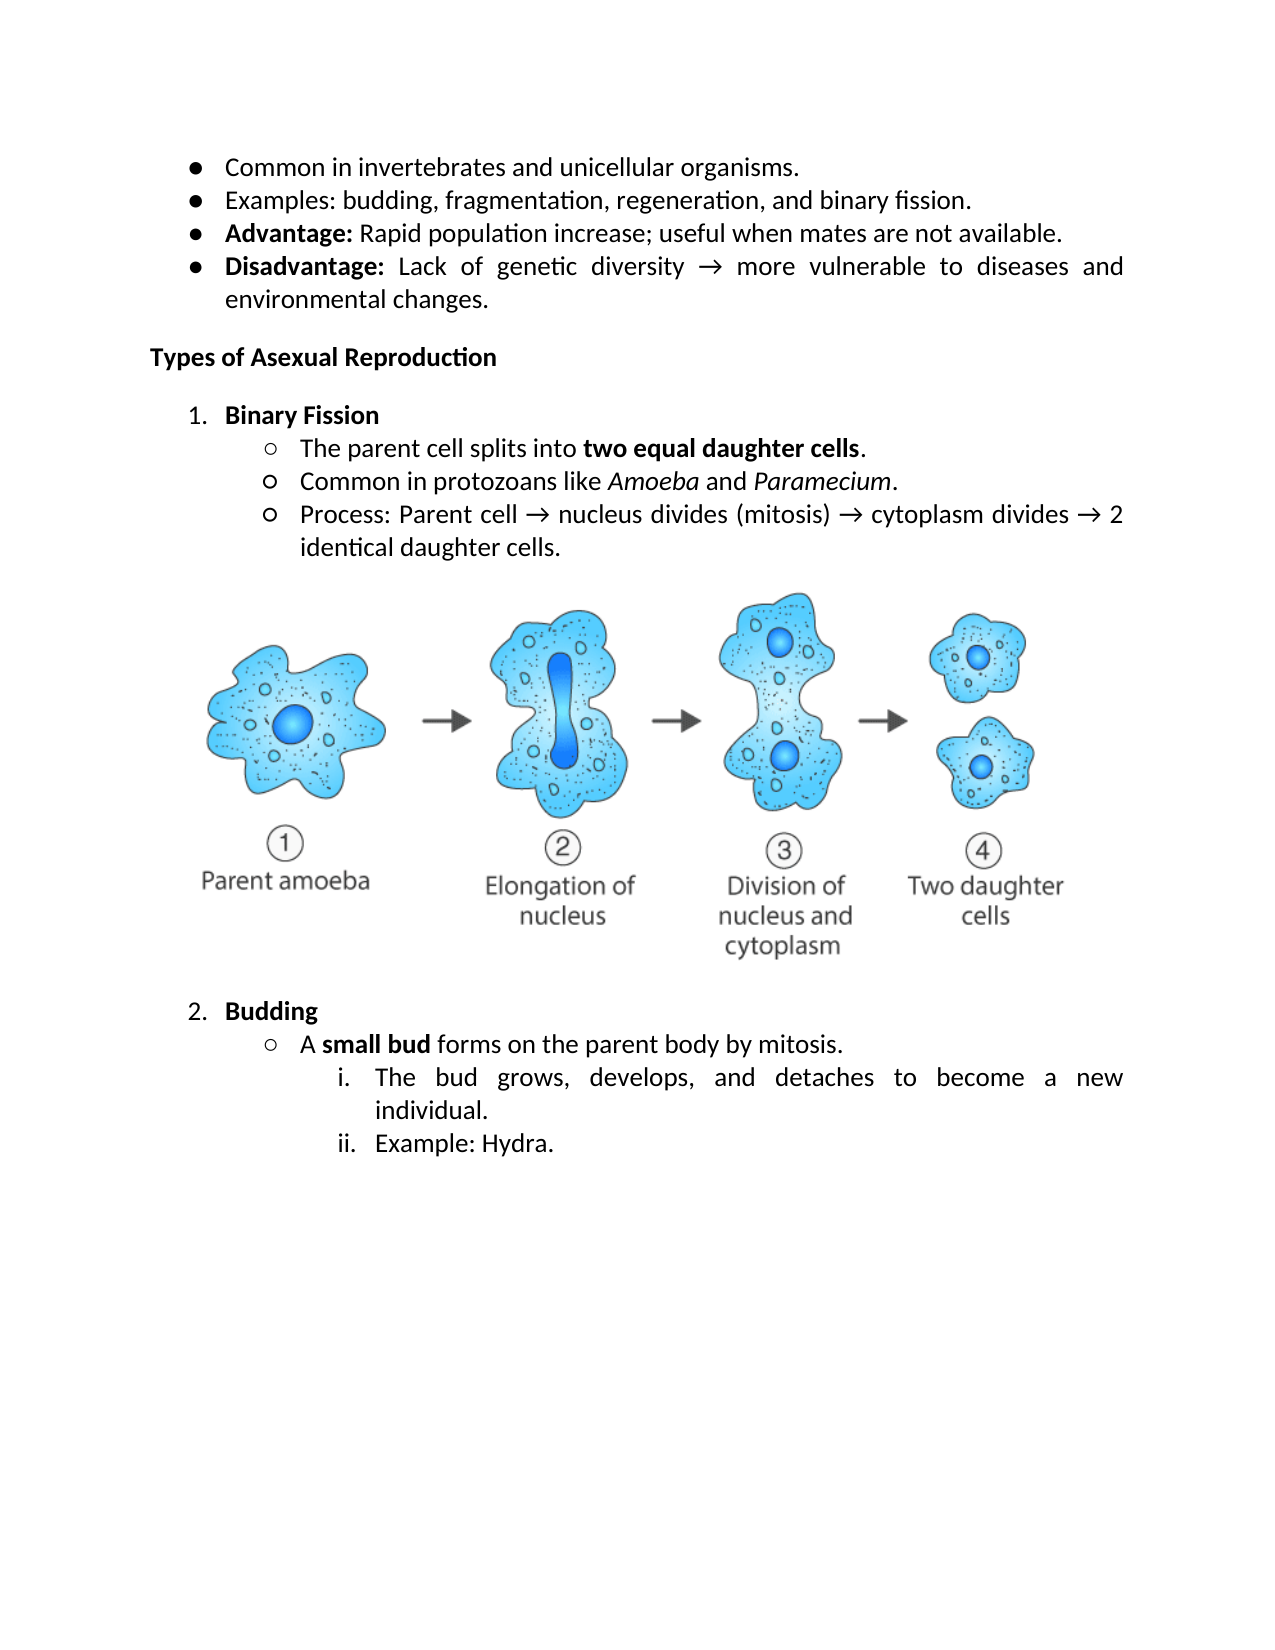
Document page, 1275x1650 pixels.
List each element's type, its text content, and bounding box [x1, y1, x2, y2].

list A small bud forms on the parent body by mitosis. [262, 1027, 1125, 1061]
list The parent cell splits into two equal daughter cells. [262, 431, 1125, 464]
list Process: Parent cell → nucleus divides (mitosis) → cytoplasm divides → 2 identical daughter cells. [262, 497, 1125, 563]
list Budding [187, 994, 1125, 1027]
picture [150, 563, 1112, 970]
list Common in invertebrates and unicellular organisms. [187, 150, 1125, 183]
list Example: Hydra. [337, 1127, 1125, 1159]
list Binary Fission [187, 398, 1125, 431]
list Examples: budding, fragmentation, regeneration, and binary fission. [187, 183, 1125, 216]
list Common in protozoans like Amoeba and Paramecium. [262, 464, 1125, 497]
list The bud grows, develops, and detaches to become a new individual. [337, 1061, 1125, 1127]
list Advantage: Rapid population increase; useful when mates are not available. [187, 216, 1125, 249]
list Disadvantage: Lack of genetic diversity → more vulnerable to diseases and environmental changes. [187, 249, 1125, 315]
subtitle Types of Asexual Reproduction [150, 340, 1125, 373]
